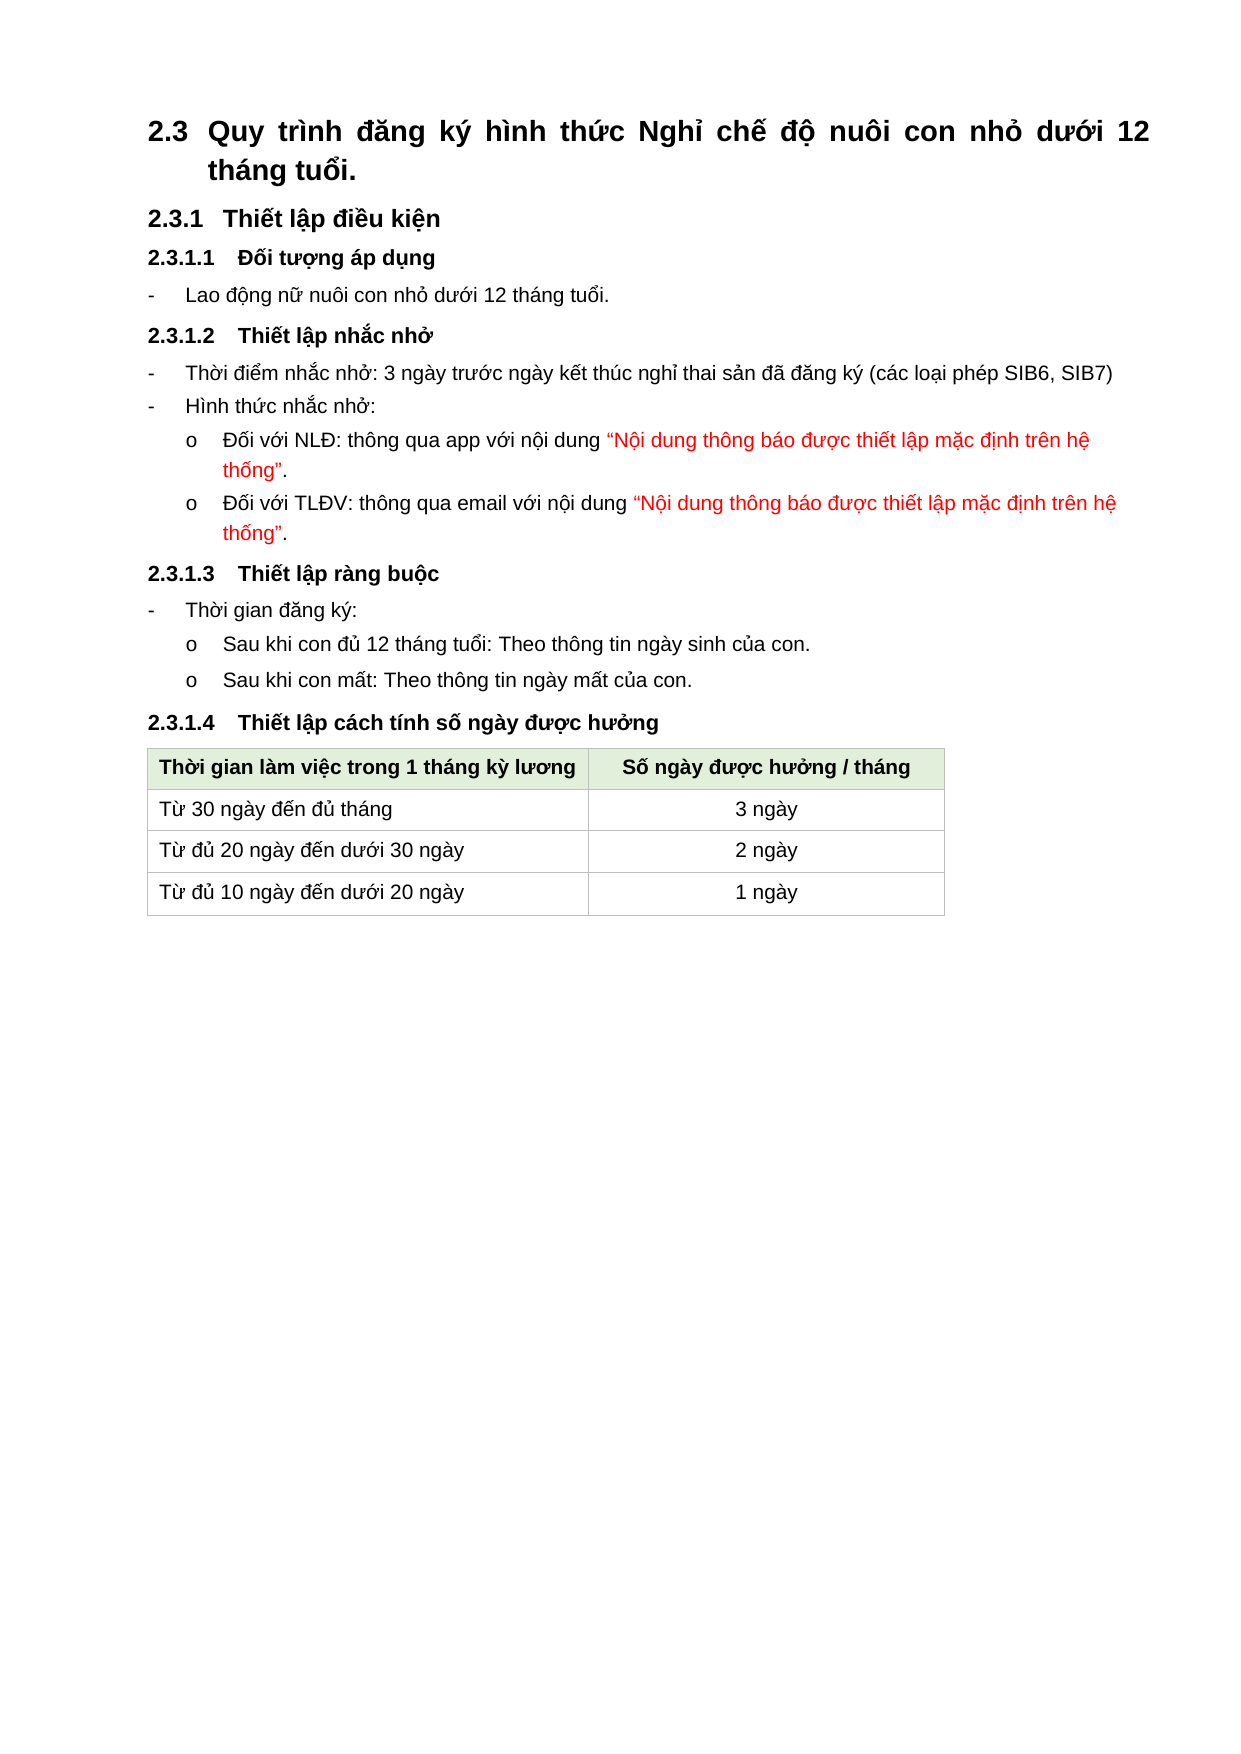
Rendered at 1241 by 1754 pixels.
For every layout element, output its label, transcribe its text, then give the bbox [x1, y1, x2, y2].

list Sau khi con đủ 12 tháng tuổi: Theo thông tin ngày sinh của con. [185, 632, 1152, 658]
list Lao động nữ nuôi con nhỏ dưới 12 tháng tuổi. [148, 283, 1152, 307]
table_cell Từ 30 ngày đến đủ tháng [148, 790, 588, 830]
table_header Số ngày được hưởng / tháng [589, 749, 944, 789]
table_cell 1 ngày [589, 873, 944, 915]
list Đối với NLĐ: thông qua app với nội dung “Nội dung thông báo được thiết lập mặc định trên hệ thống”. [185, 428, 1152, 481]
table_cell Từ đủ 20 ngày đến dưới 30 ngày [148, 831, 588, 872]
list Hình thức nhắc nhở: [148, 394, 1152, 418]
table_cell 3 ngày [589, 790, 944, 830]
subtitle Thiết lập nhắc nhở [148, 323, 1152, 348]
subtitle Thiết lập điều kiện [148, 204, 1152, 233]
subtitle Đối tượng áp dụng [148, 245, 1152, 270]
list Thời điểm nhắc nhở: 3 ngày trước ngày kết thúc nghỉ thai sản đã đăng ký (các loại phép SIB6, SIB7) [148, 361, 1152, 384]
subtitle Thiết lập ràng buộc [148, 561, 1152, 586]
list Đối với TLĐV: thông qua email với nội dung “Nội dung thông báo được thiết lập mặc định trên hệ thống”. [185, 491, 1152, 544]
list Thời gian đăng ký: [148, 598, 1152, 622]
list Sau khi con mất: Theo thông tin ngày mất của con. [185, 668, 1152, 694]
subtitle Thiết lập cách tính số ngày được hưởng [148, 710, 1152, 735]
table_cell 2 ngày [589, 831, 944, 872]
table_header Thời gian làm việc trong 1 tháng kỳ lương [148, 749, 588, 789]
table_cell Từ đủ 10 ngày đến dưới 20 ngày [148, 873, 588, 915]
subtitle Quy trình đăng ký hình thức Nghỉ chế độ nuôi con nhỏ dưới 12 tháng tuổi. [148, 114, 1152, 186]
